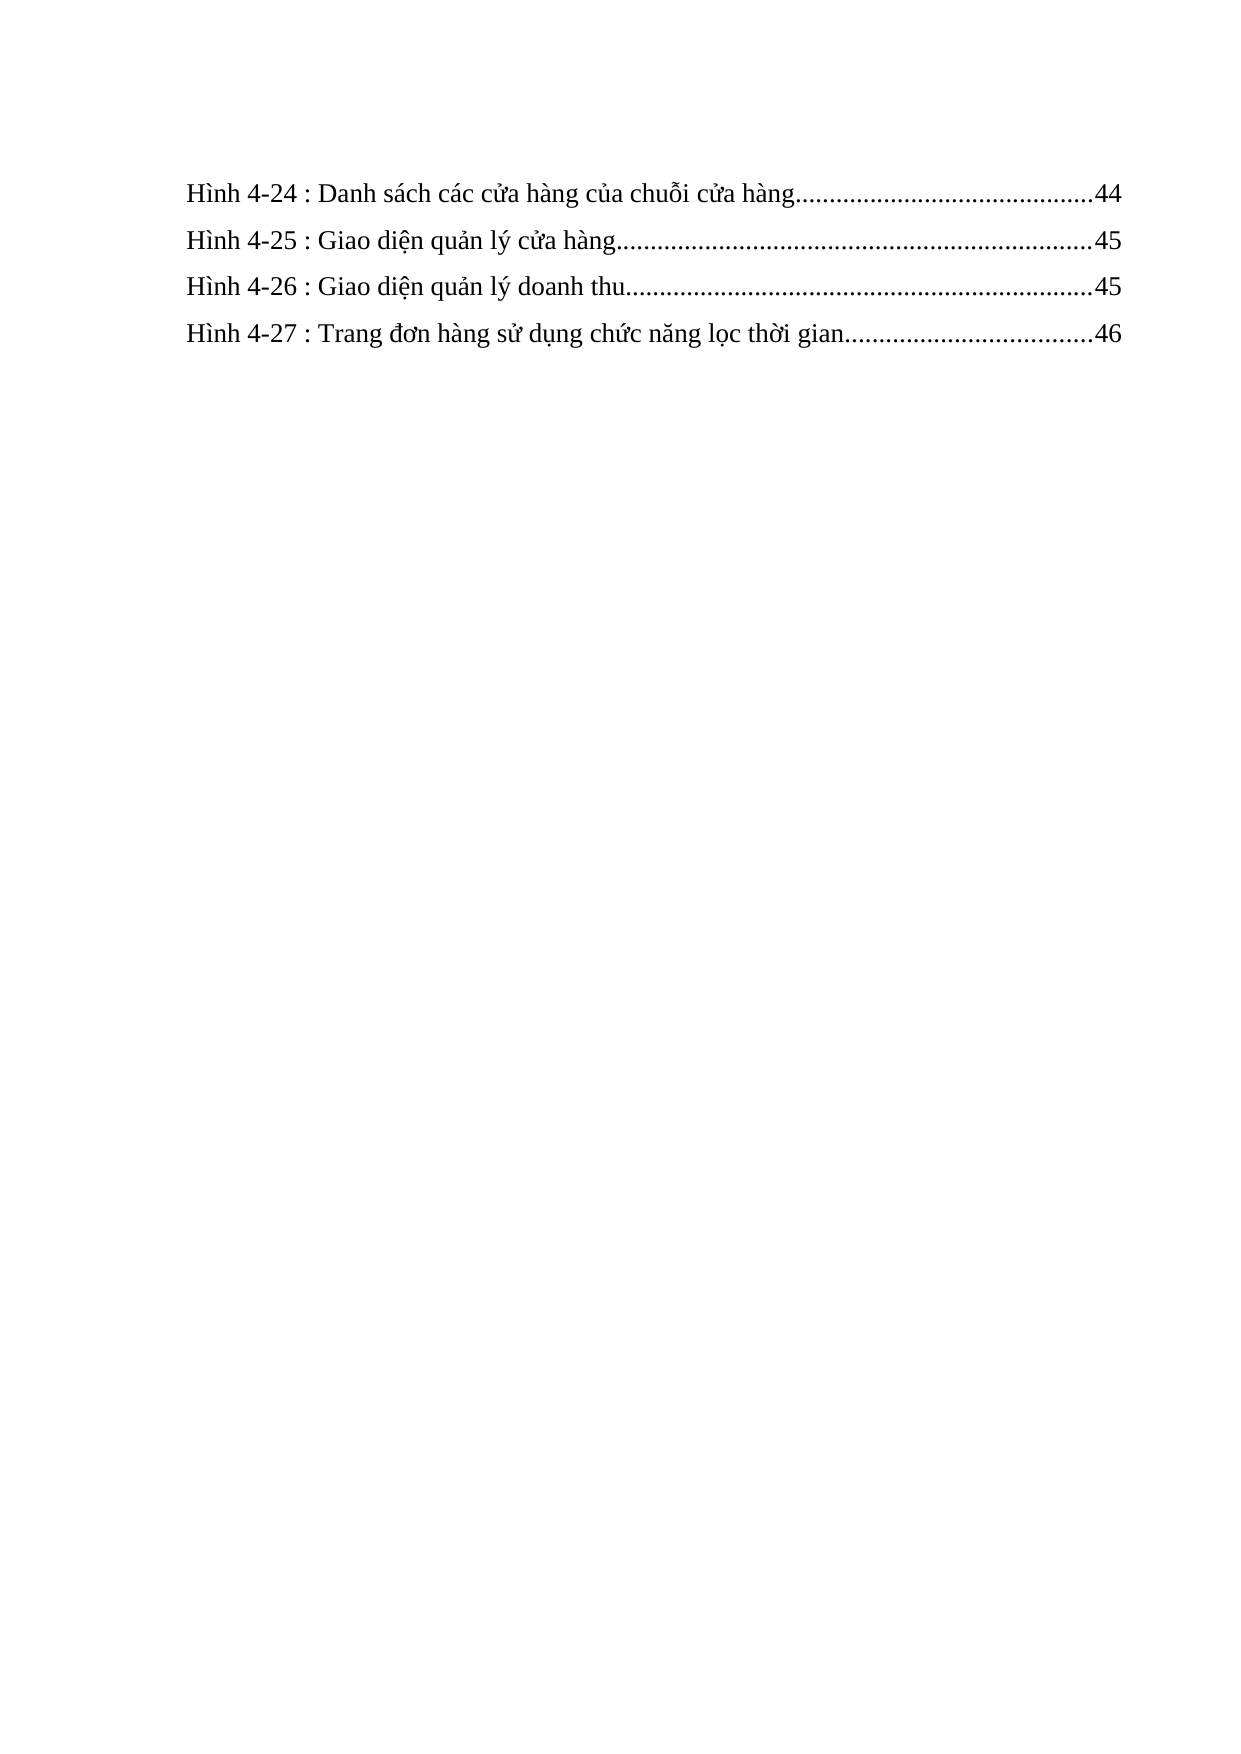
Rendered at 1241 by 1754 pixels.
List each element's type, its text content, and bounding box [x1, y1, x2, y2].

text Hình 4-24 : Danh sách các cửa hàng của chuỗi cửa hàng 44 [186, 177, 1122, 208]
text Hình 4-27 : Trang đơn hàng sử dụng chức năng lọc thời gian 46 [186, 317, 1122, 348]
text Hình 4-26 : Giao diện quản lý doanh thu 45 [186, 271, 1122, 302]
text Hình 4-25 : Giao diện quản lý cửa hàng 45 [186, 224, 1122, 255]
